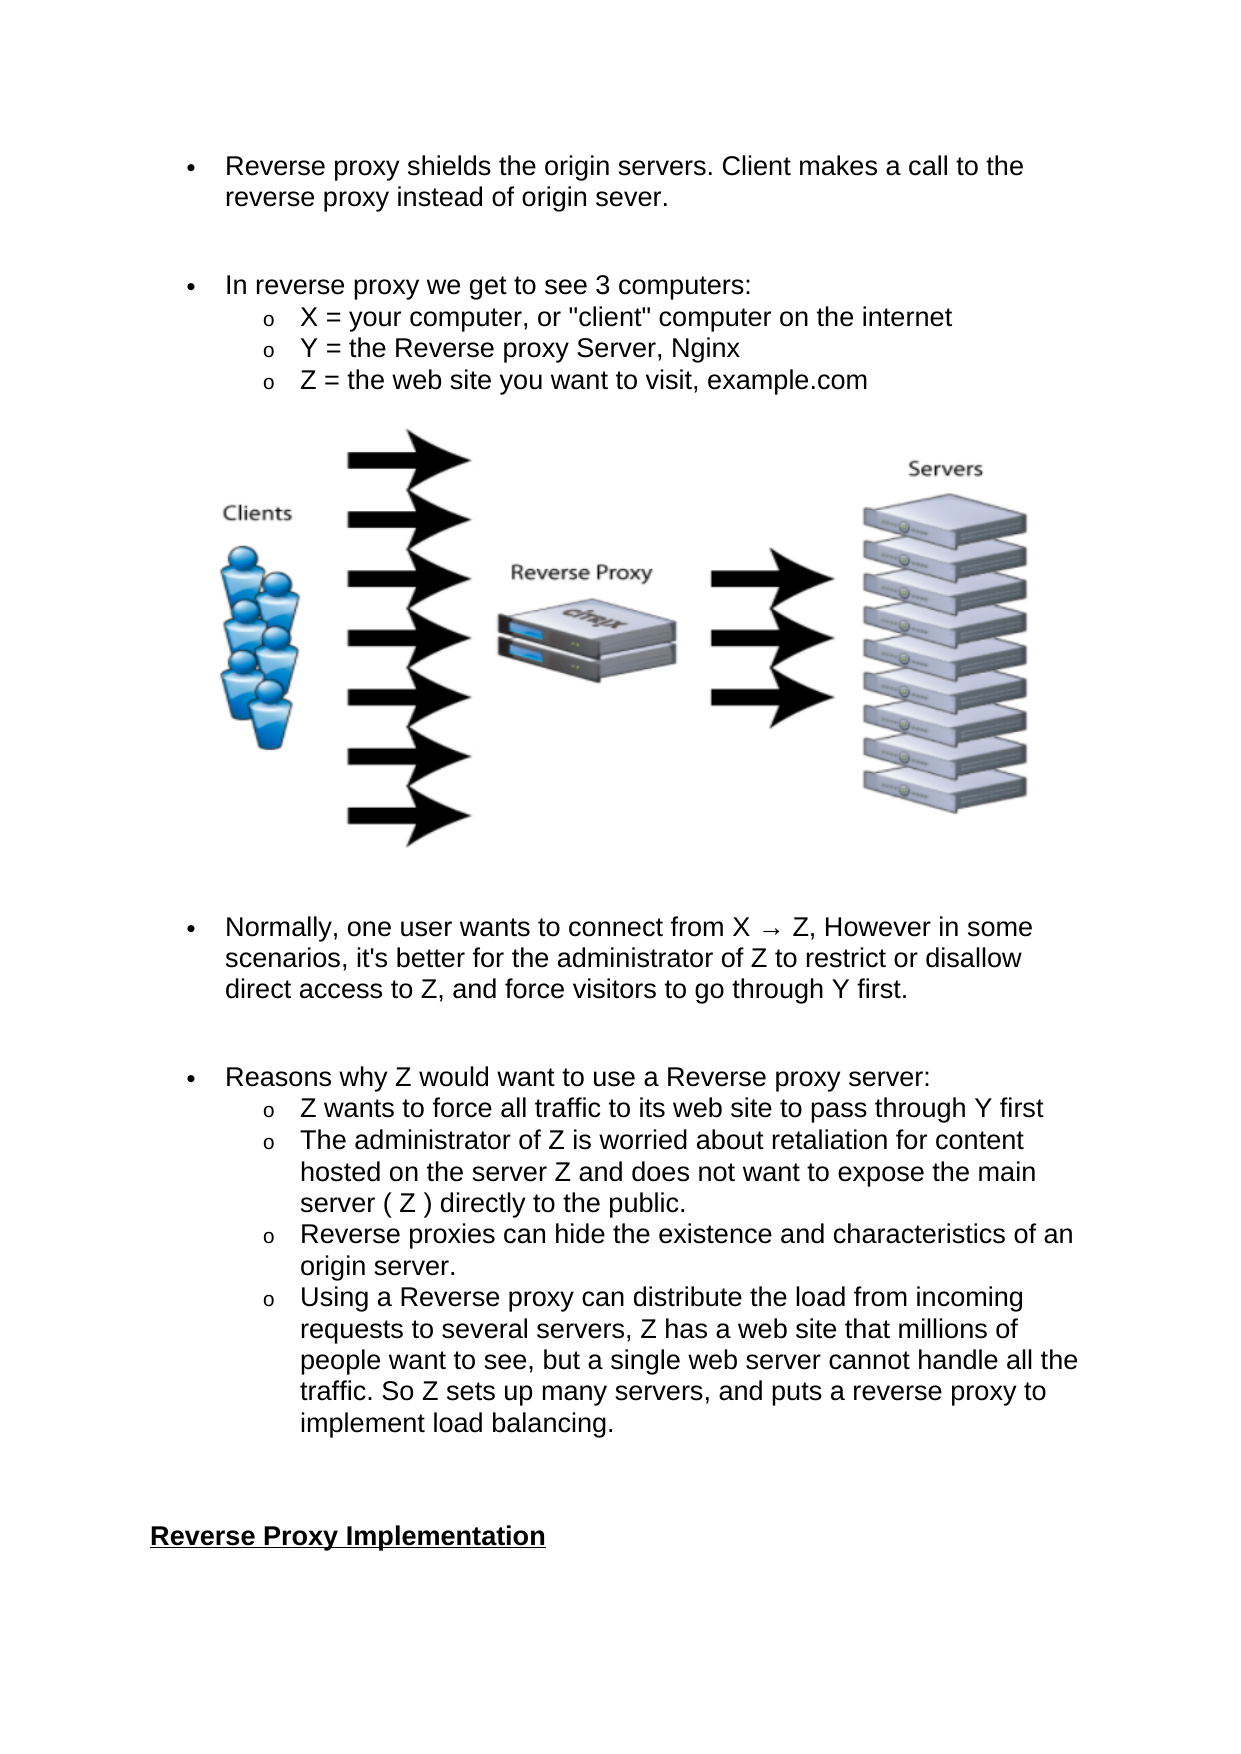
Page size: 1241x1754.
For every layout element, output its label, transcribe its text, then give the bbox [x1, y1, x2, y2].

list Using a Reverse proxy can distribute the load from incoming requests to several servers, Z has a web site that millions of people want to see, but a single web server cannot handle all the traffic. So Z sets up many servers, and puts a reverse proxy to implement load balancing. [262, 1281, 1090, 1438]
list Reasons why Z would want to use a Reverse proxy server: [187, 1061, 1090, 1092]
text Reverse Proxy Implementation [150, 1520, 1090, 1551]
list In reverse proxy we get to see 3 computers: [187, 269, 1090, 301]
list Z wants to force all traffic to its web site to pass through Y first [262, 1092, 1090, 1124]
list X = your computer, or "client" computer on the internet [262, 301, 1090, 332]
list Normally, one user wants to connect from X → Z, However in some scenarios, it's better for the administrator of Z to restrict or disallow direct access to Z, and force visitors to go through Y first. [187, 911, 1090, 1004]
list The administrator of Z is worried about retaliation for content hosted on the server Z and does not want to expose the main server ( Z ) directly to the public. [262, 1124, 1090, 1218]
list Reverse proxy shields the origin servers. Client makes a call to the reverse proxy instead of origin sever. [187, 150, 1090, 212]
picture [172, 424, 1068, 854]
list Y = the Reverse proxy Server, Nginx [262, 332, 1090, 364]
list Z = the web site you want to visit, example.com [262, 364, 1090, 396]
list Reverse proxies can hide the existence and characteristics of an origin server. [262, 1218, 1090, 1281]
